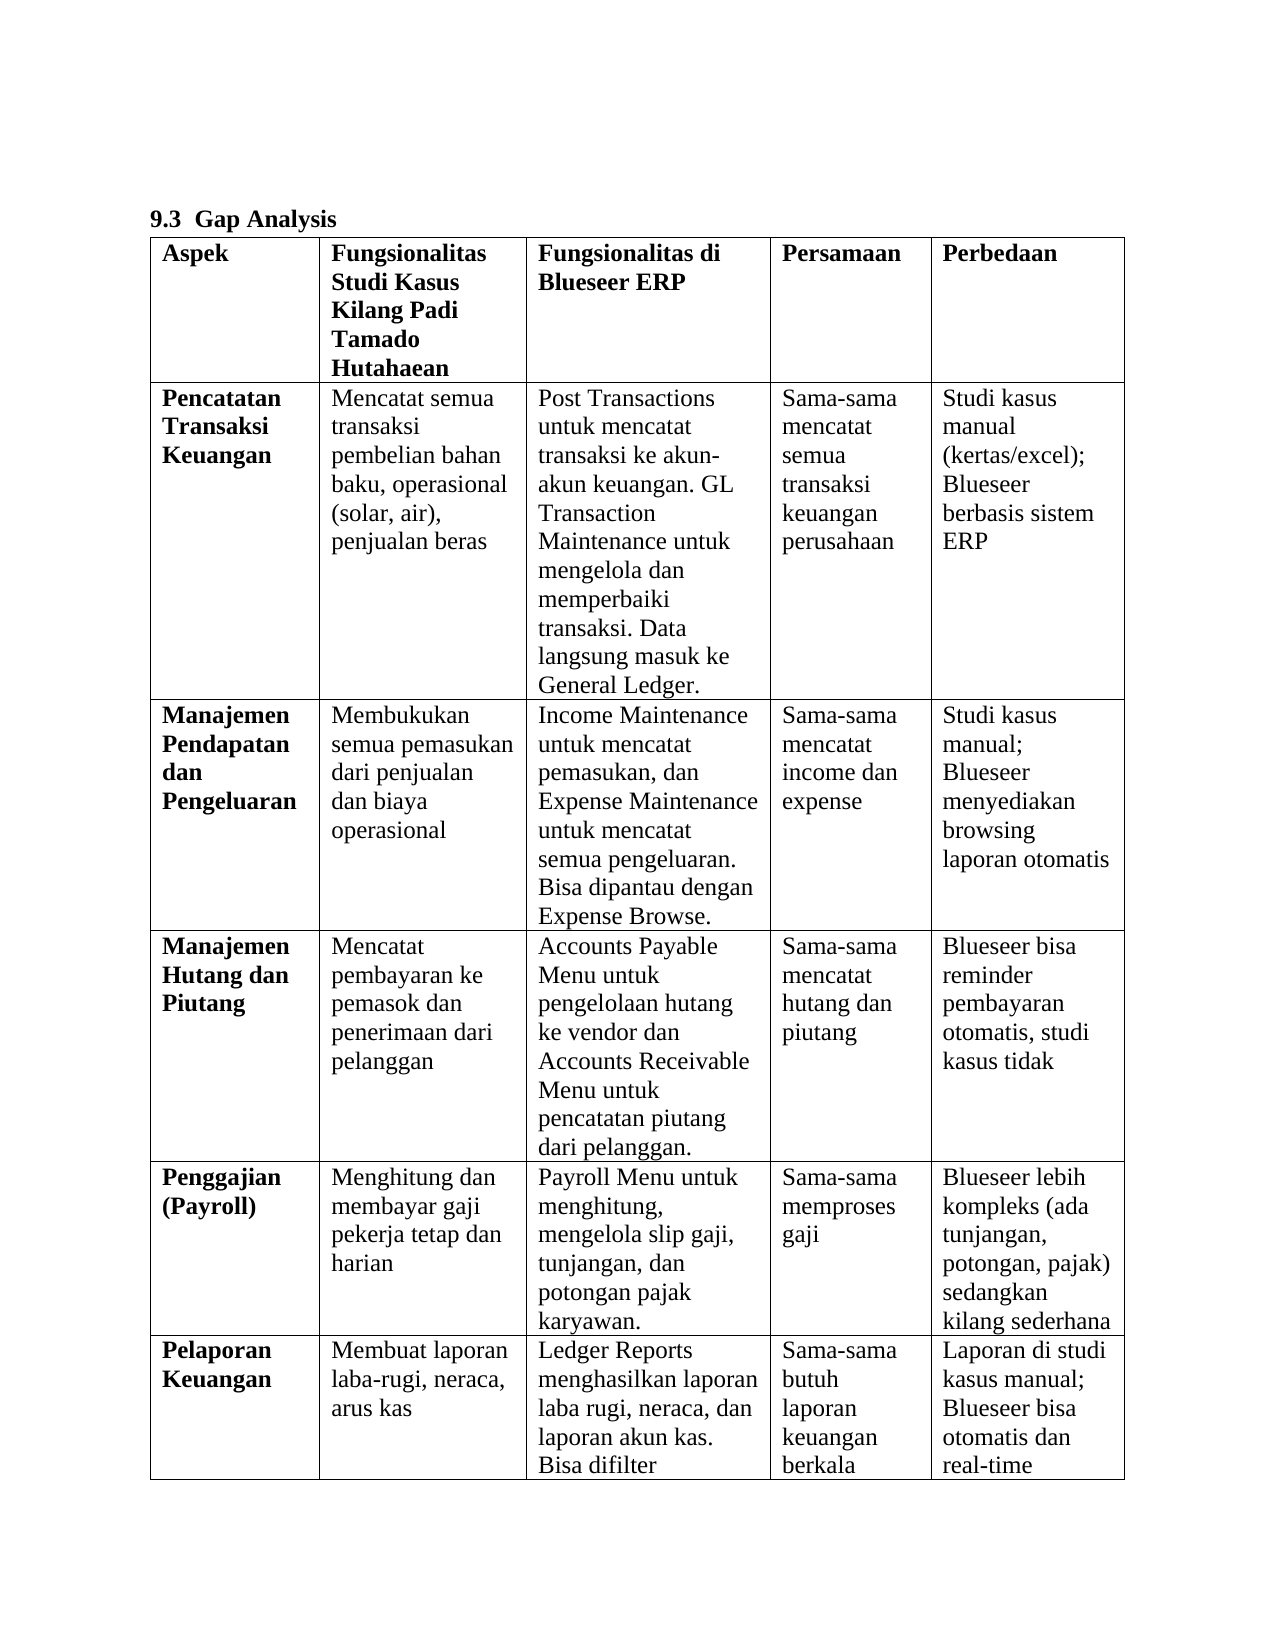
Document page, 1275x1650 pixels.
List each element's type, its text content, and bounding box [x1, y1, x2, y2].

table_header Perbedaan [932, 238, 1124, 382]
table_cell Blueseer lebih kompleks (ada tunjangan, potongan, pajak) sedangkan kilang sederhana [932, 1162, 1124, 1334]
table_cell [932, 1336, 1124, 1479]
table_cell Post Transactions untuk mencatat transaksi ke akun-akun keuangan. GL Transaction Maintenance untuk mengelola dan memperbaiki transaksi. Data langsung masuk ke General Ledger. [527, 383, 770, 699]
table_header Persamaan [771, 238, 931, 382]
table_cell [771, 1336, 931, 1479]
table_cell Mencatat semua transaksi pembelian bahan baku, operasional (solar, air), penjualan beras [320, 383, 526, 699]
table_cell Manajemen Hutang dan Piutang [151, 931, 319, 1161]
table_cell Pelaporan Keuangan [151, 1336, 319, 1479]
table_header Fungsionalitas Studi Kasus Kilang Padi Tamado Hutahaean [320, 238, 526, 382]
table_cell Sama-sama memproses gaji [771, 1162, 931, 1334]
table_cell Payroll Menu untuk menghitung, mengelola slip gaji, tunjangan, dan potongan pajak karyawan. [527, 1162, 770, 1334]
table_header Aspek [151, 238, 319, 382]
table_header Fungsionalitas di Blueseer ERP [527, 238, 770, 382]
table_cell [527, 1336, 770, 1479]
table_cell Studi kasus manual (kertas/excel); Blueseer berbasis sistem ERP [932, 383, 1124, 699]
table_cell Menghitung dan membayar gaji pekerja tetap dan harian [320, 1162, 526, 1334]
table_cell Income Maintenance untuk mencatat pemasukan, dan Expense Maintenance untuk mencatat semua pengeluaran. Bisa dipantau dengan Expense Browse. [527, 700, 770, 930]
table_cell Studi kasus manual; Blueseer menyediakan browsing laporan otomatis [932, 700, 1124, 930]
table_cell Sama-sama mencatat semua transaksi keuangan perusahaan [771, 383, 931, 699]
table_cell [320, 1336, 526, 1479]
table_cell Membukukan semua pemasukan dari penjualan dan biaya operasional [320, 700, 526, 930]
table_cell Sama-sama mencatat hutang dan piutang [771, 931, 931, 1161]
table_cell Sama-sama mencatat income dan expense [771, 700, 931, 930]
table_cell Accounts Payable Menu untuk pengelolaan hutang ke vendor dan Accounts Receivable Menu untuk pencatatan piutang dari pelanggan. [527, 931, 770, 1161]
table_cell Penggajian (Payroll) [151, 1162, 319, 1334]
table_cell Mencatat pembayaran ke pemasok dan penerimaan dari pelanggan [320, 931, 526, 1161]
table_cell Manajemen Pendapatan dan Pengeluaran [151, 700, 319, 930]
table_cell Pencatatan Transaksi Keuangan [151, 383, 319, 699]
table_cell Blueseer bisa reminder pembayaran otomatis, studi kasus tidak [932, 931, 1124, 1161]
subtitle Gap Analysis [150, 204, 1125, 233]
